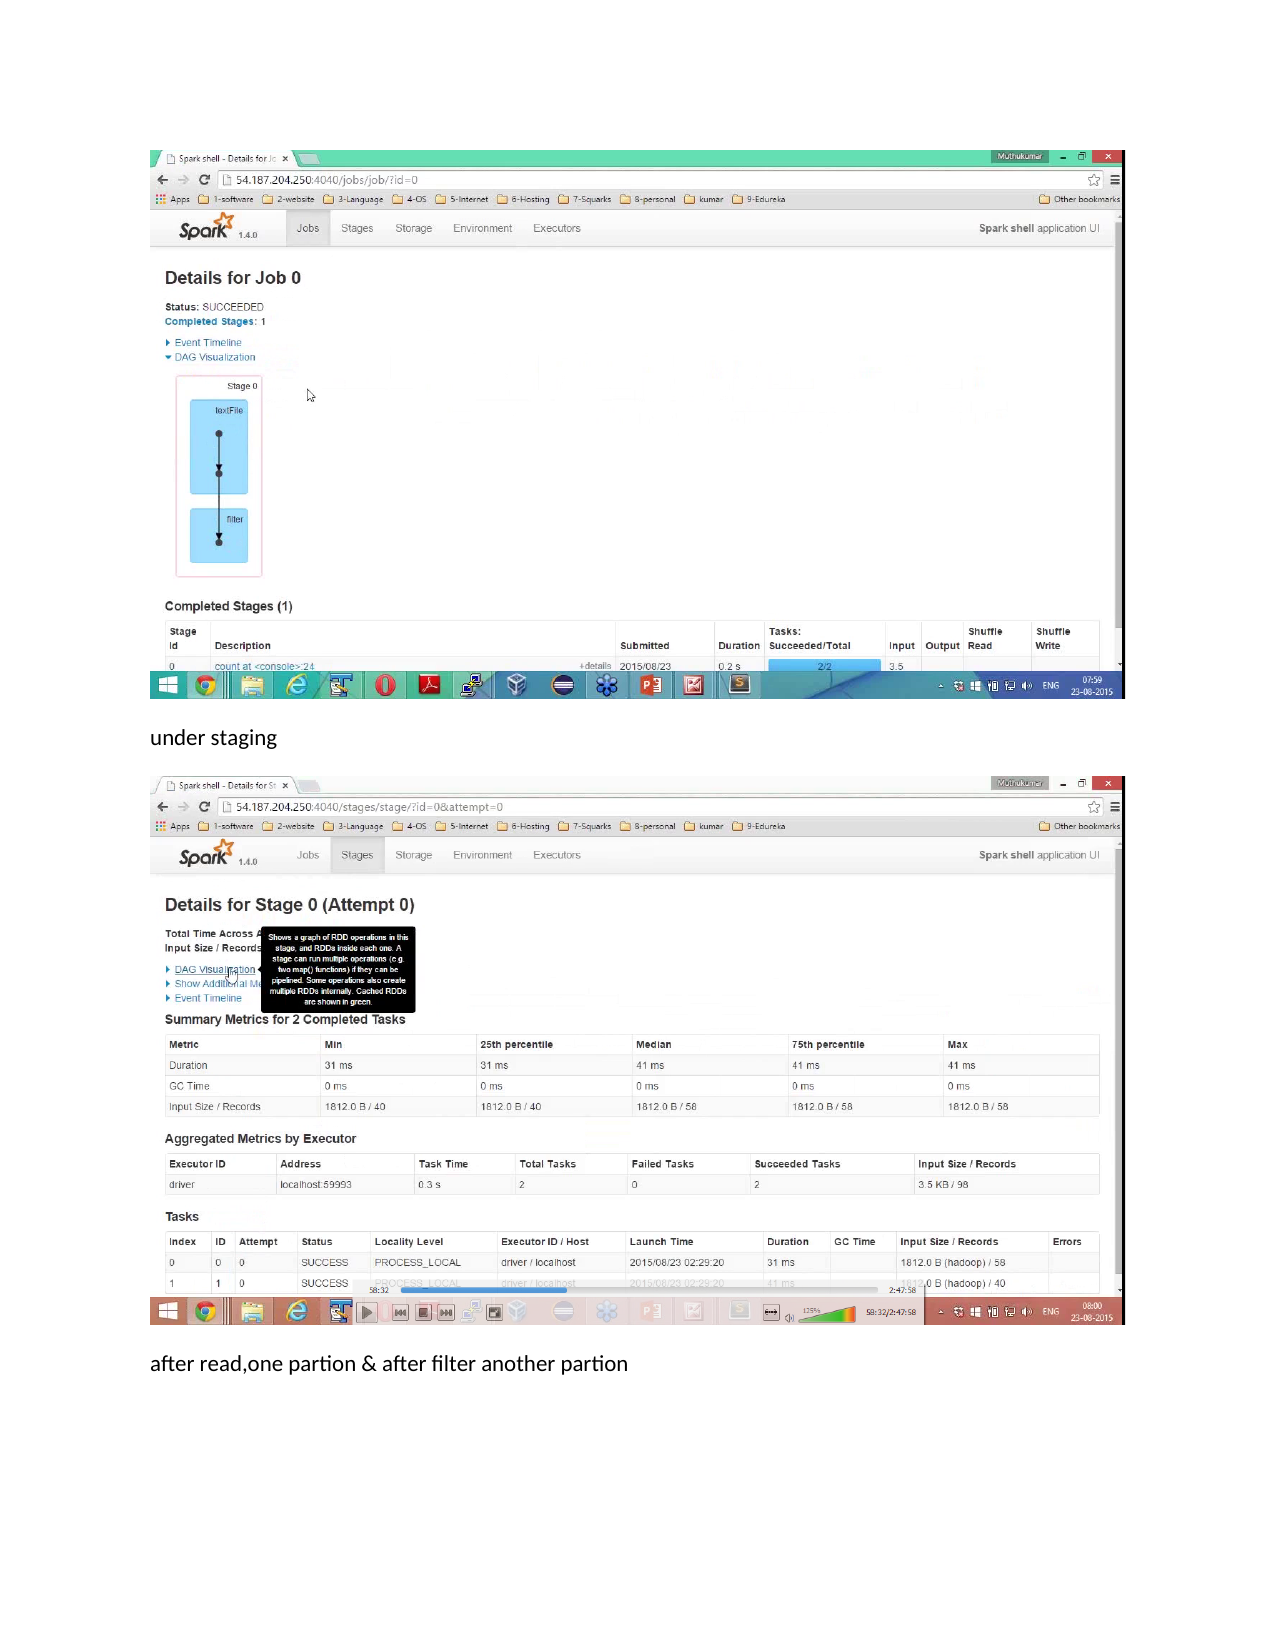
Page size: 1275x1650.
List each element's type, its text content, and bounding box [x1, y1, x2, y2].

picture [150, 776, 1125, 1325]
text after read,one partion & after filter another partion [150, 1349, 1125, 1377]
picture [150, 150, 1125, 699]
text under staging [150, 723, 1125, 751]
